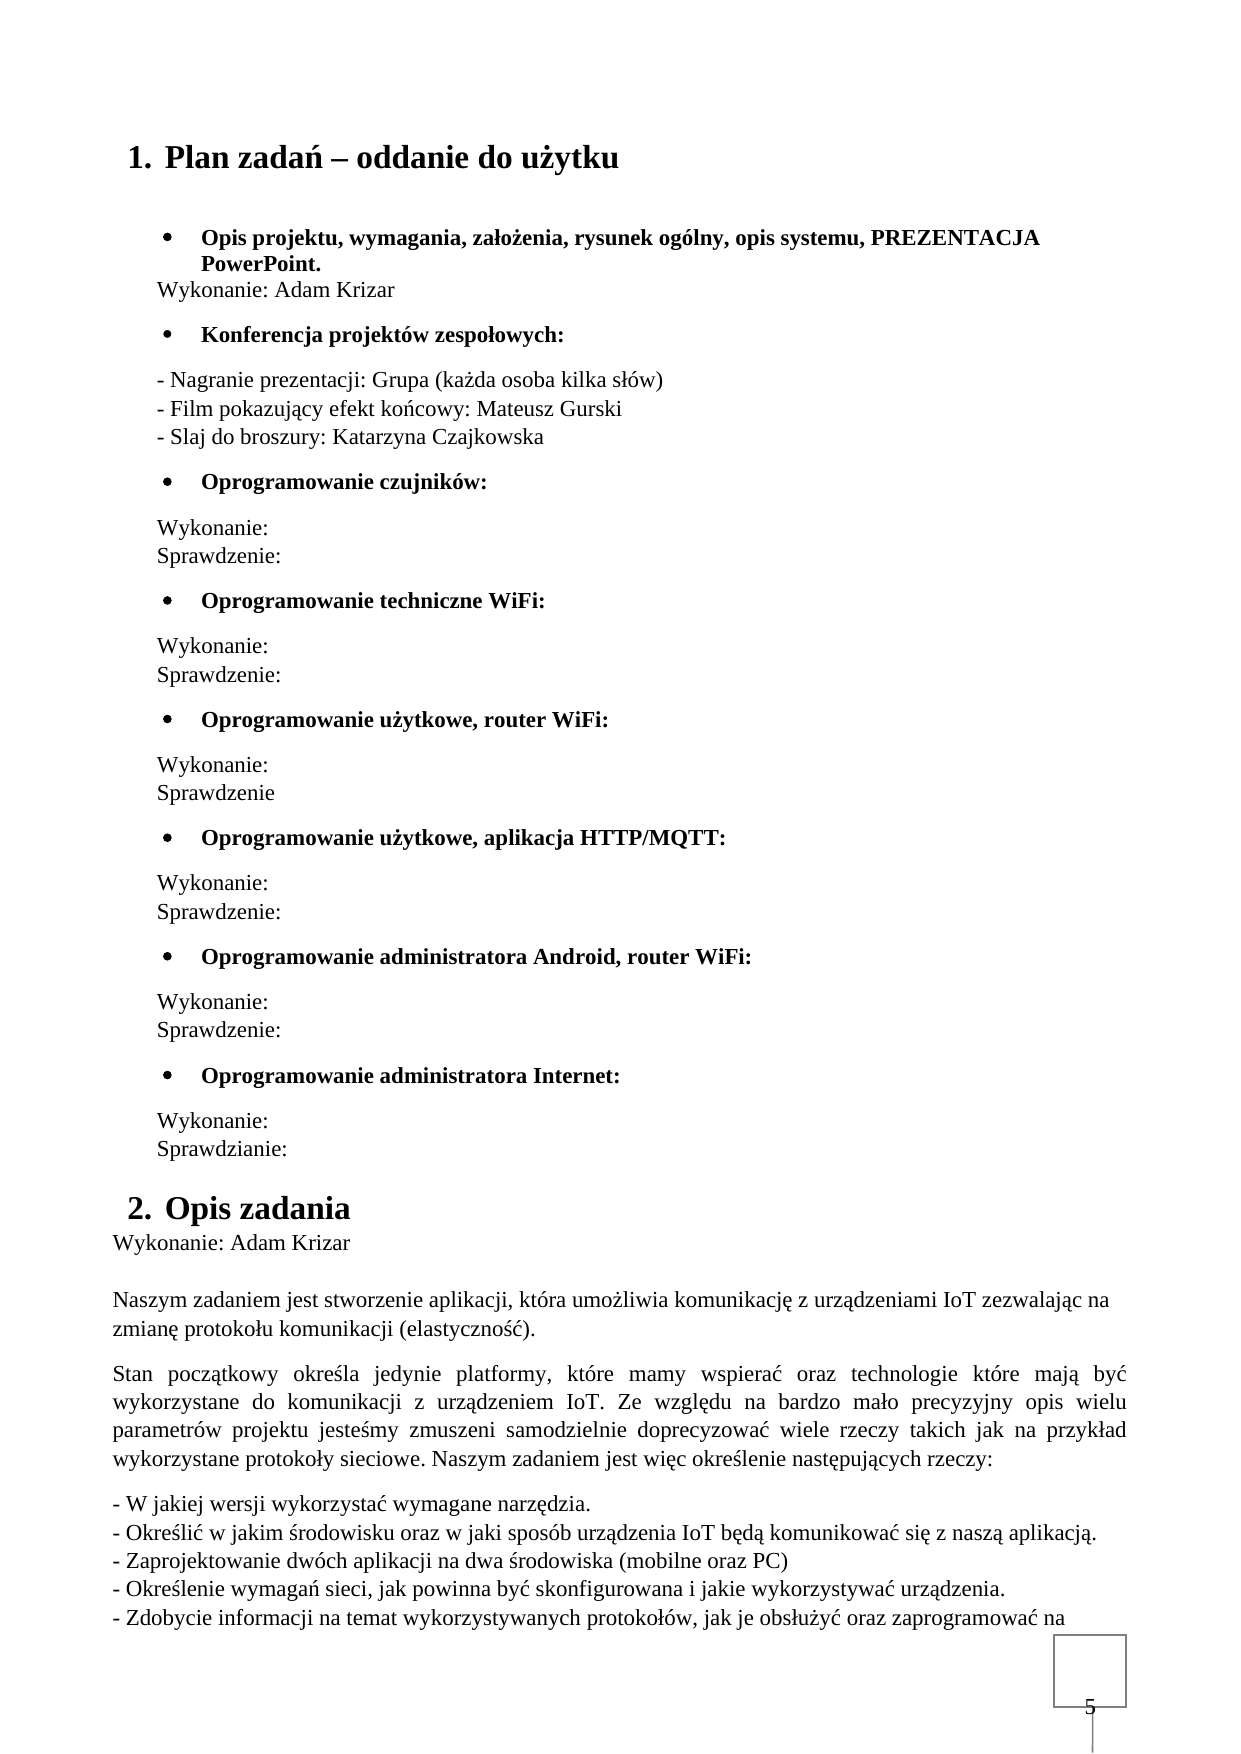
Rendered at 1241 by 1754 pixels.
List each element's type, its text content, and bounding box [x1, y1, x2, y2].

text - Nagranie prezentacji: Grupa (każda osoba kilka słów) - Film pokazujący efekt końcowy: Mateusz Gurski - Slaj do broszury: Katarzyna Czajkowska [157, 366, 1128, 450]
list Oprogramowanie czujników: [163, 468, 1128, 495]
list Oprogramowanie administratora Internet: [163, 1062, 1128, 1088]
text Wykonanie: Sprawdzenie: [157, 513, 1128, 568]
list Opis projektu, wymagania, założenia, rysunek ogólny, opis systemu, PREZENTACJA PowerPoint. [163, 223, 1128, 276]
list Oprogramowanie techniczne WiFi: [163, 587, 1128, 613]
text Stan początkowy określa jedynie platformy, które mamy wspierać oraz technologie które mają być wykorzystane do komunikacji z urządzeniem IoT. Ze względu na bardzo mało precyzyjny opis wielu parametrów projektu jesteśmy zmuszeni samodzielnie doprecyzować wiele rzeczy takich jak na przykład wykorzystane protokoły sieciowe. Naszym zadaniem jest więc określenie następujących rzeczy: [112, 1360, 1128, 1471]
text Wykonanie: Sprawdzenie [157, 751, 1128, 806]
text Wykonanie: Adam Krizar [157, 276, 1128, 303]
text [112, 1490, 1128, 1630]
subtitle Opis zadania [127, 1189, 1128, 1227]
list Oprogramowanie administratora Android, router WiFi: [163, 943, 1128, 969]
text Wykonanie: Sprawdzenie: [157, 988, 1128, 1043]
list Konferencja projektów zespołowych: [163, 321, 1128, 348]
list Oprogramowanie użytkowe, router WiFi: [163, 706, 1128, 732]
text Wykonanie: Sprawdzenie: [157, 632, 1128, 687]
text Wykonanie: Adam Krizar Naszym zadaniem jest stworzenie aplikacji, która umożliwia komunikację z urządzeniami IoT zezwalając na zmianę protokołu komunikacji (elastyczność). [112, 1229, 1128, 1341]
list Oprogramowanie użytkowe, aplikacja HTTP/MQTT: [163, 824, 1128, 851]
subtitle Plan zadań – oddanie do użytku [127, 138, 1128, 176]
text Wykonanie: Sprawdzenie: [157, 869, 1128, 924]
text Wykonanie: Sprawdzianie: [157, 1107, 1128, 1162]
